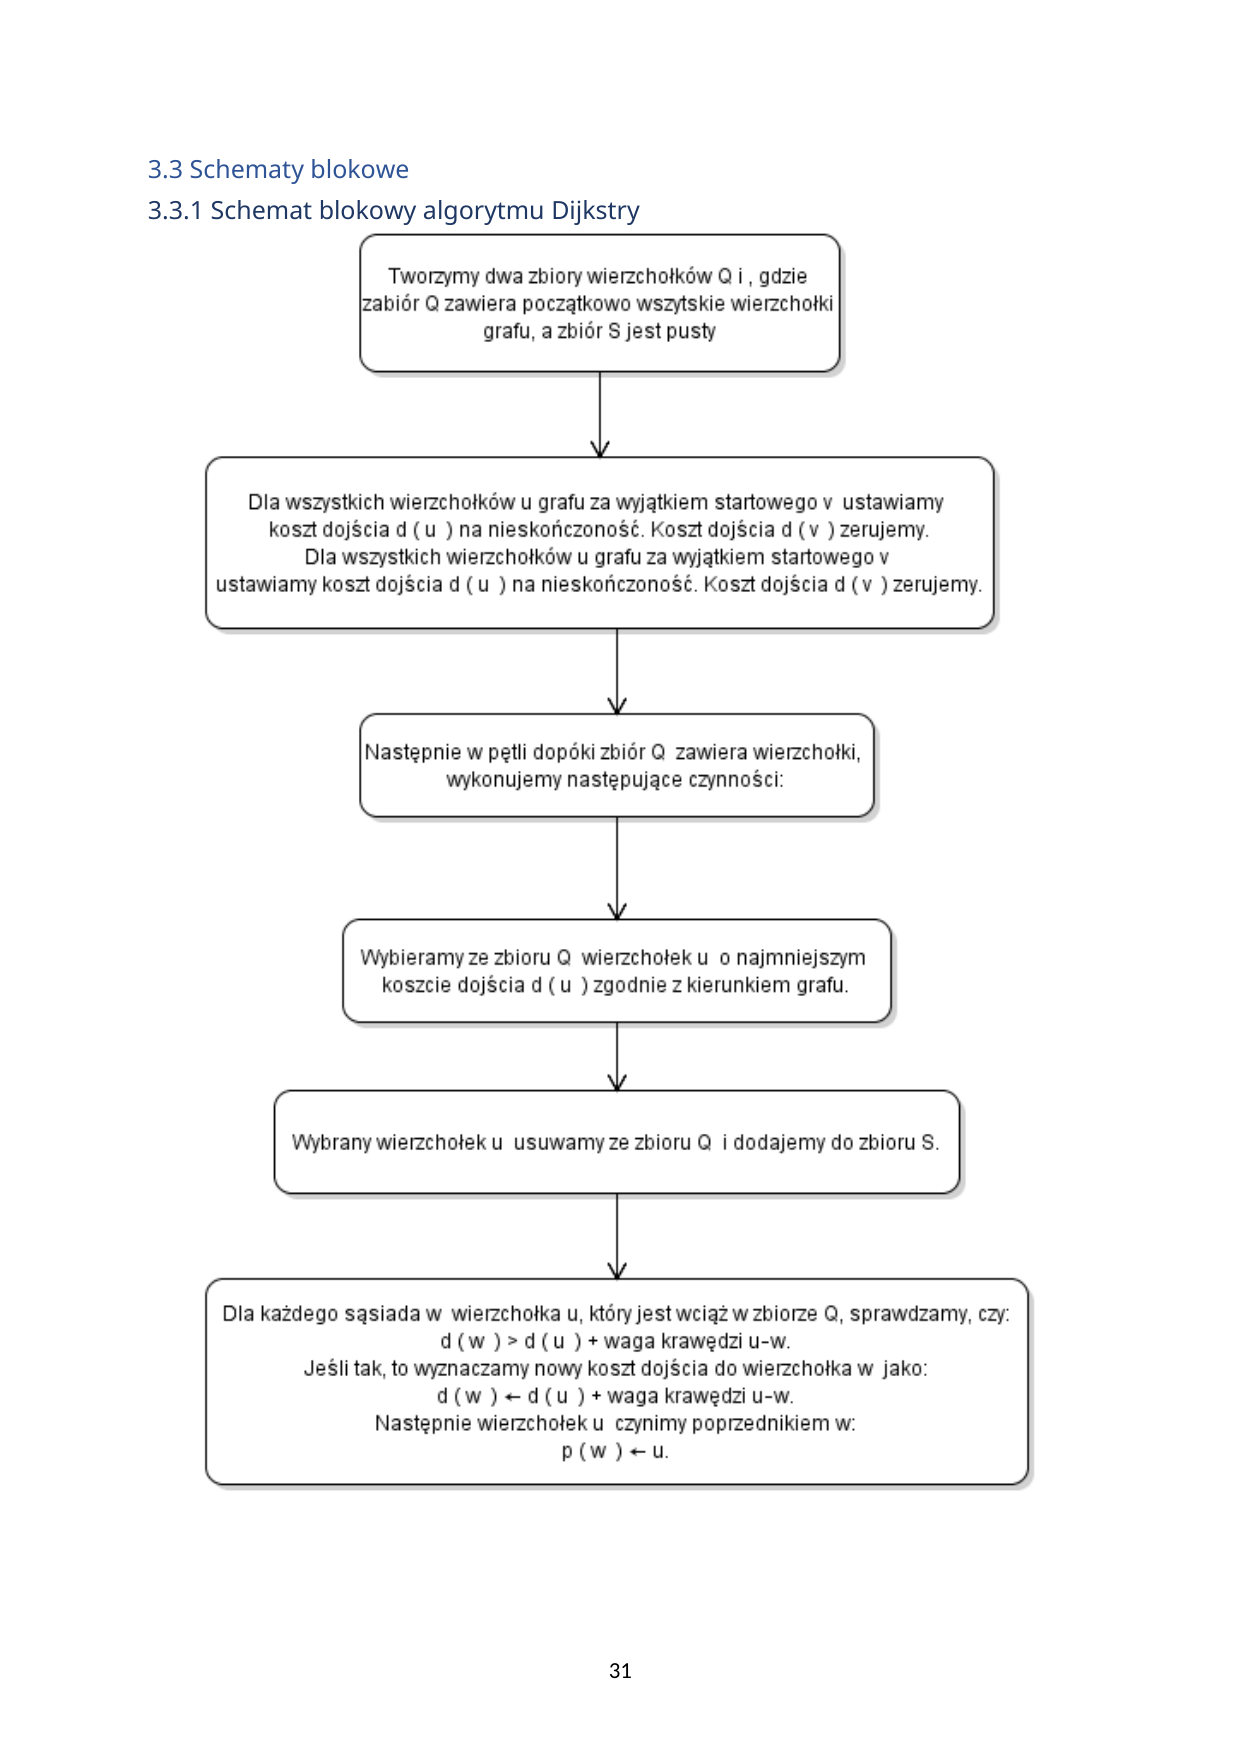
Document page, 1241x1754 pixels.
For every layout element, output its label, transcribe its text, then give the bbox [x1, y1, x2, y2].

subtitle 3.3.1 Schemat blokowy algorytmu Dijkstry [148, 193, 1093, 227]
picture [197, 229, 1043, 1501]
subtitle 3.3 Schematy blokowe [148, 152, 1093, 186]
